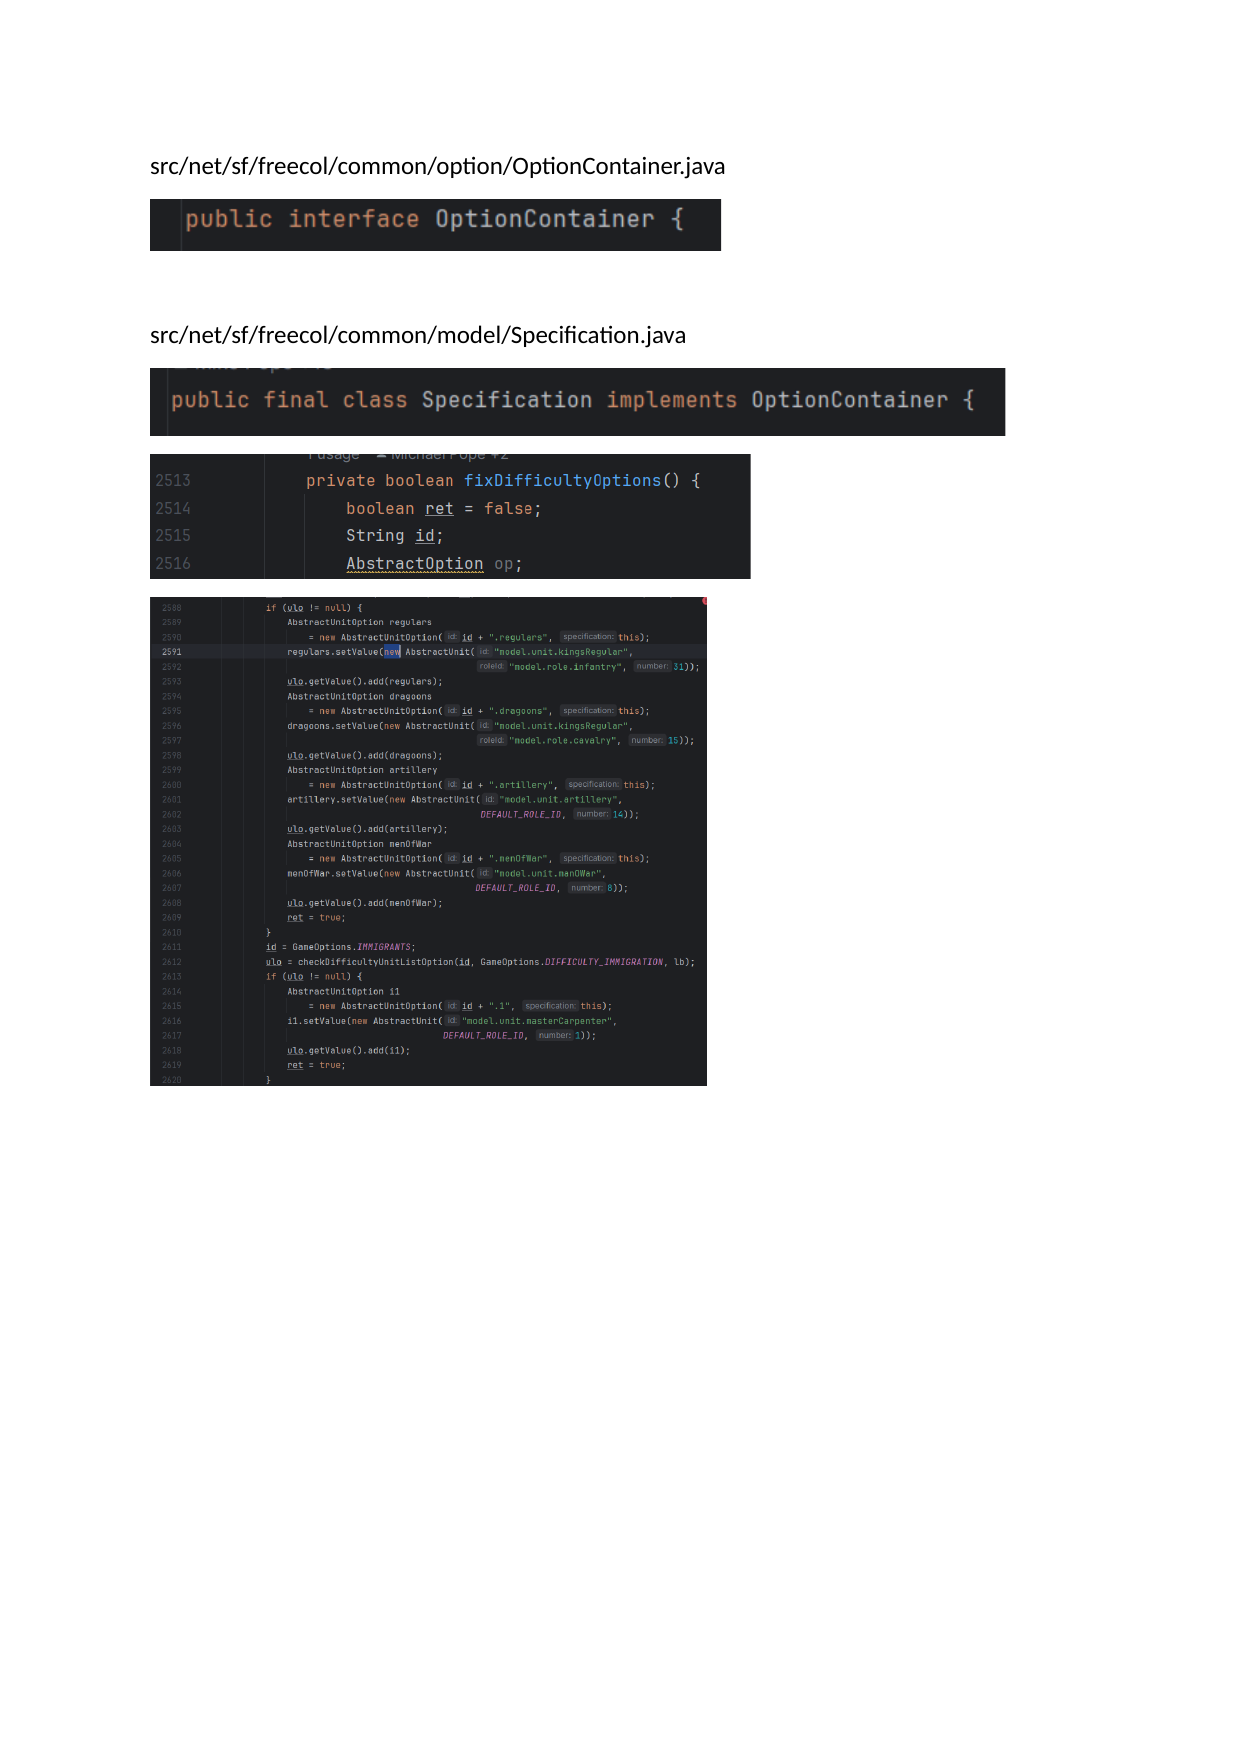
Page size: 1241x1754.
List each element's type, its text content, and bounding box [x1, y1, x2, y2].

text src/net/sf/freecol/common/model/Specification.java [150, 319, 1090, 350]
picture [150, 368, 1006, 436]
text src/net/sf/freecol/common/option/OptionContainer.java [150, 150, 1090, 181]
picture [150, 199, 722, 251]
picture [150, 454, 751, 579]
picture [150, 597, 707, 1086]
